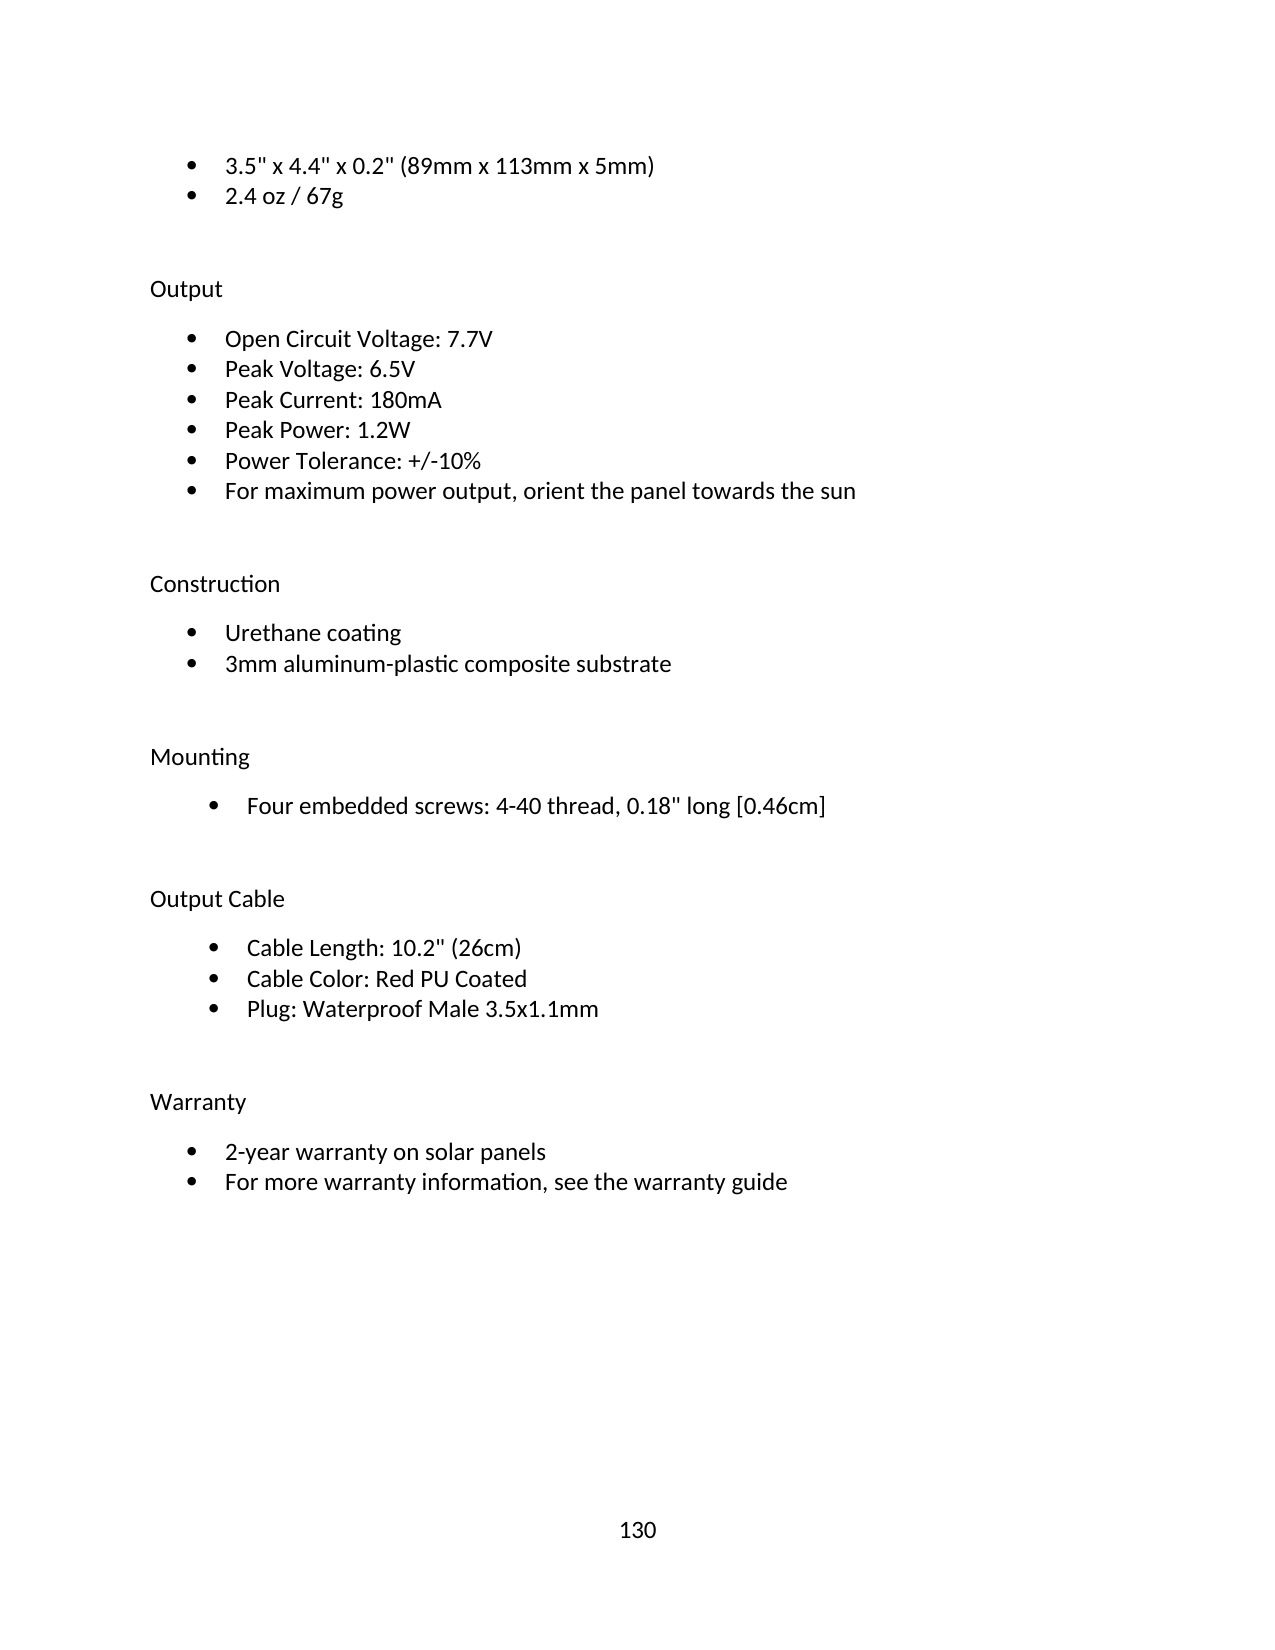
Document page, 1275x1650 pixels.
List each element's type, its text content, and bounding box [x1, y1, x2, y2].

list Peak Power: 1.2W [187, 414, 1125, 445]
list Cable Color: Red PU Coated [209, 963, 1125, 993]
list Peak Voltage: 6.5V [187, 353, 1125, 384]
list Power Tolerance: +/-10% [187, 445, 1125, 475]
list Cable Length: 10.2" (26cm) [209, 932, 1125, 963]
text Warranty [150, 1086, 1125, 1117]
list For maximum power output, orient the panel towards the sun [187, 475, 1125, 506]
list Plug: Waterproof Male 3.5x1.1mm [209, 993, 1125, 1024]
list Four embedded screws: 4-40 thread, 0.18" long [0.46cm] [209, 790, 1125, 821]
list 2-year warranty on solar panels [187, 1136, 1125, 1166]
text Construction [150, 568, 1125, 598]
text Output Cable [150, 883, 1125, 913]
list 2.4 oz / 67g [187, 181, 1125, 211]
list 3.5" x 4.4" x 0.2" (89mm x 113mm x 5mm) [187, 150, 1125, 181]
list Urethane coating [187, 617, 1125, 648]
list Open Circuit Voltage: 7.7V [187, 323, 1125, 353]
text Output [150, 273, 1125, 304]
list Peak Current: 180mA [187, 384, 1125, 414]
text Mounting [150, 741, 1125, 771]
list For more warranty information, see the warranty guide [187, 1166, 1125, 1197]
list 3mm aluminum-plastic composite substrate [187, 648, 1125, 678]
